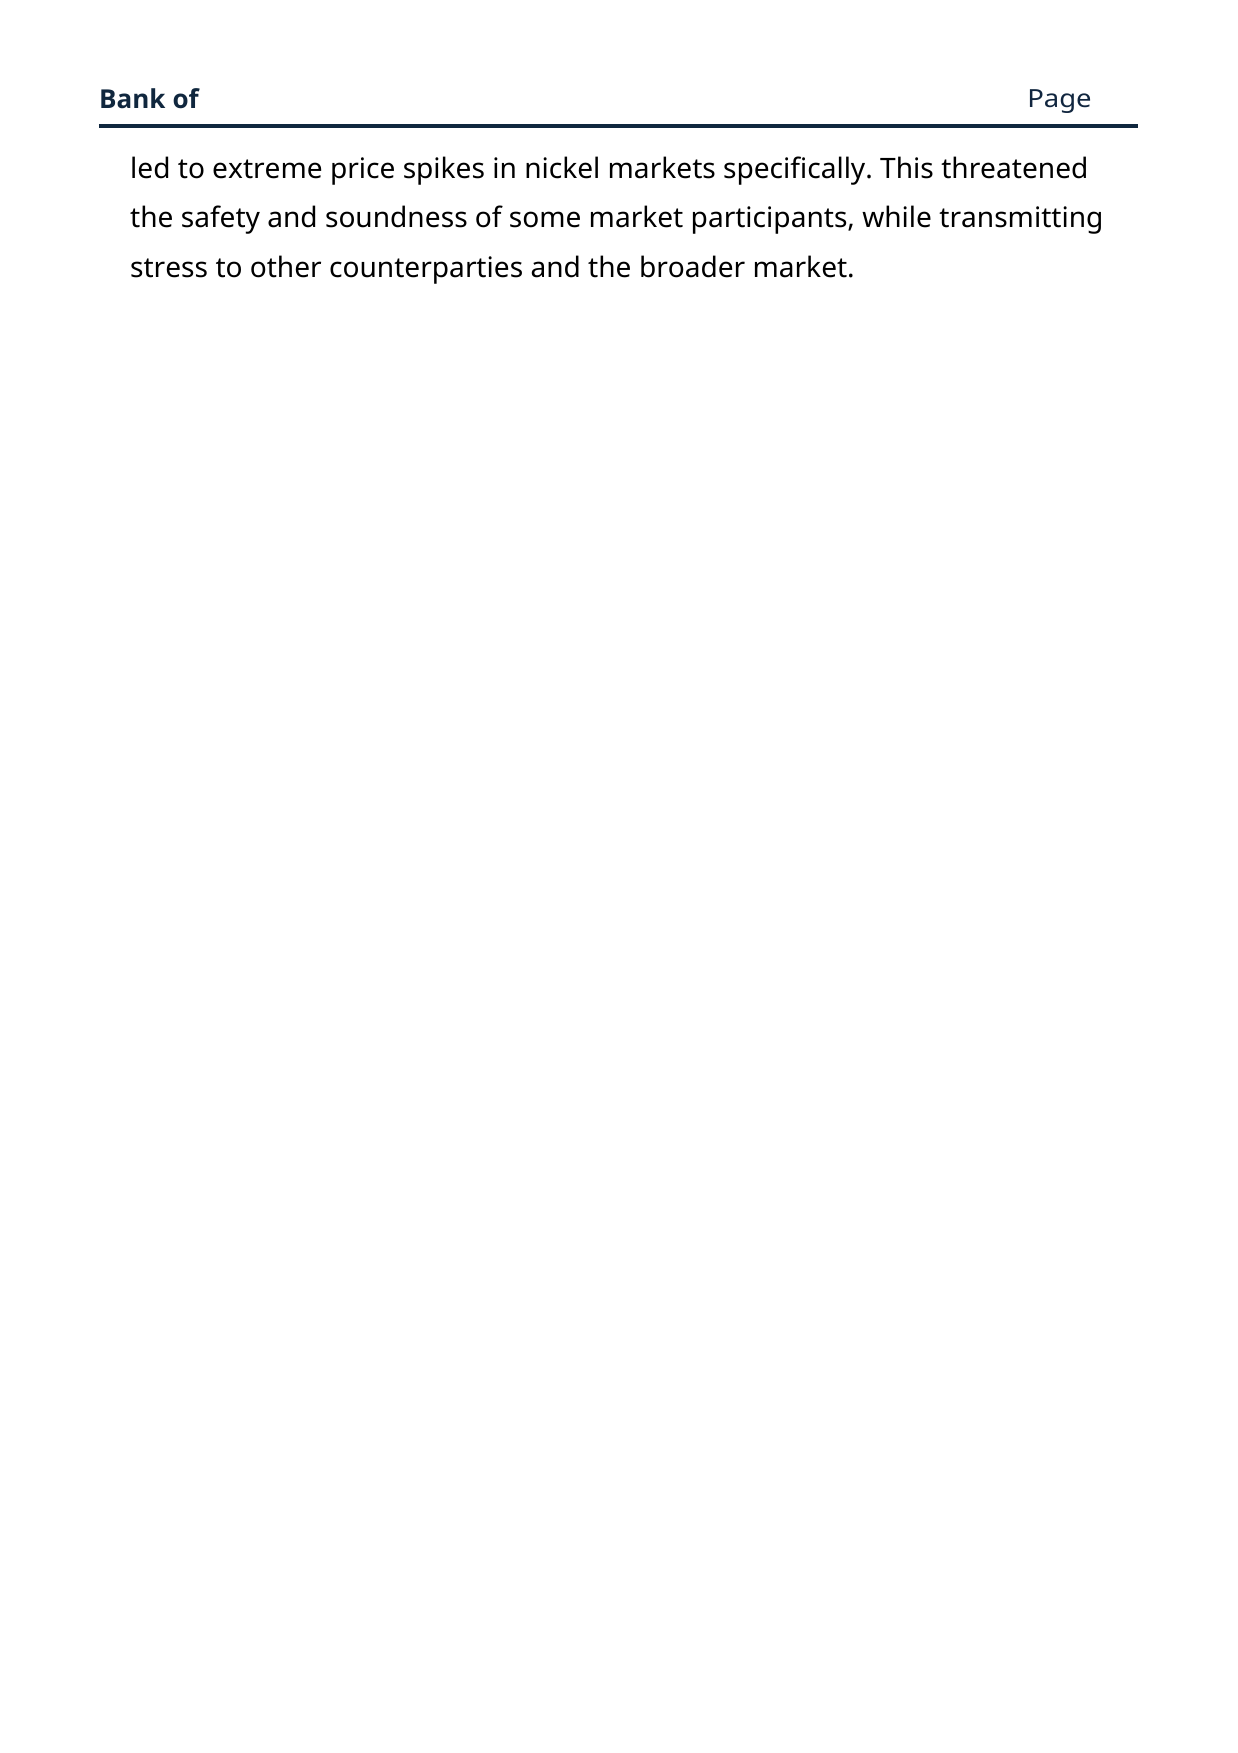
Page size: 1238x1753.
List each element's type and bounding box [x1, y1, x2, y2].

text [130, 148, 1138, 286]
